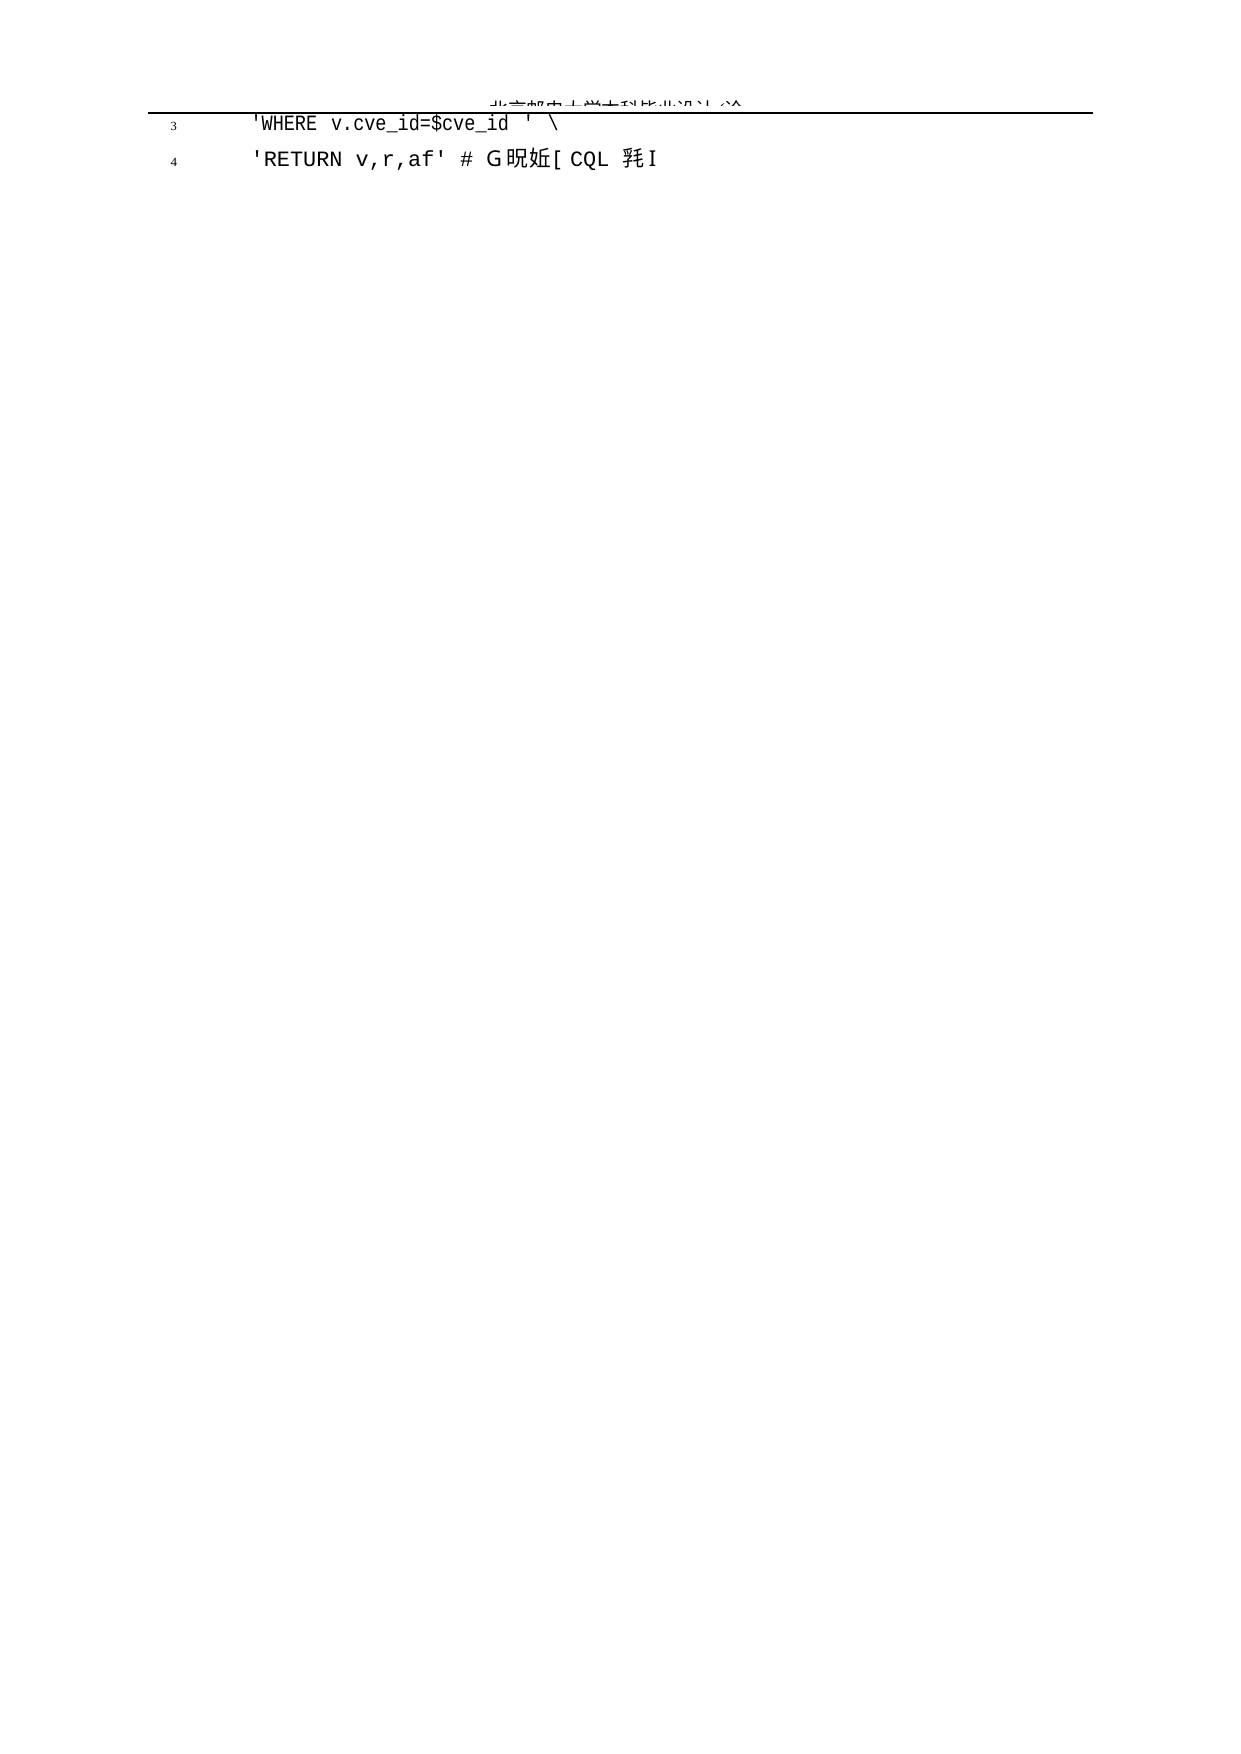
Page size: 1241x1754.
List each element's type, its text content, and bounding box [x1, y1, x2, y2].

text 4 'RETURN v,r,af' # G㫛㚱[ CQL 㲗I [170, 141, 1123, 173]
text 3 'WHERE v.cve_id=$cve_id ' \ [170, 112, 1123, 137]
